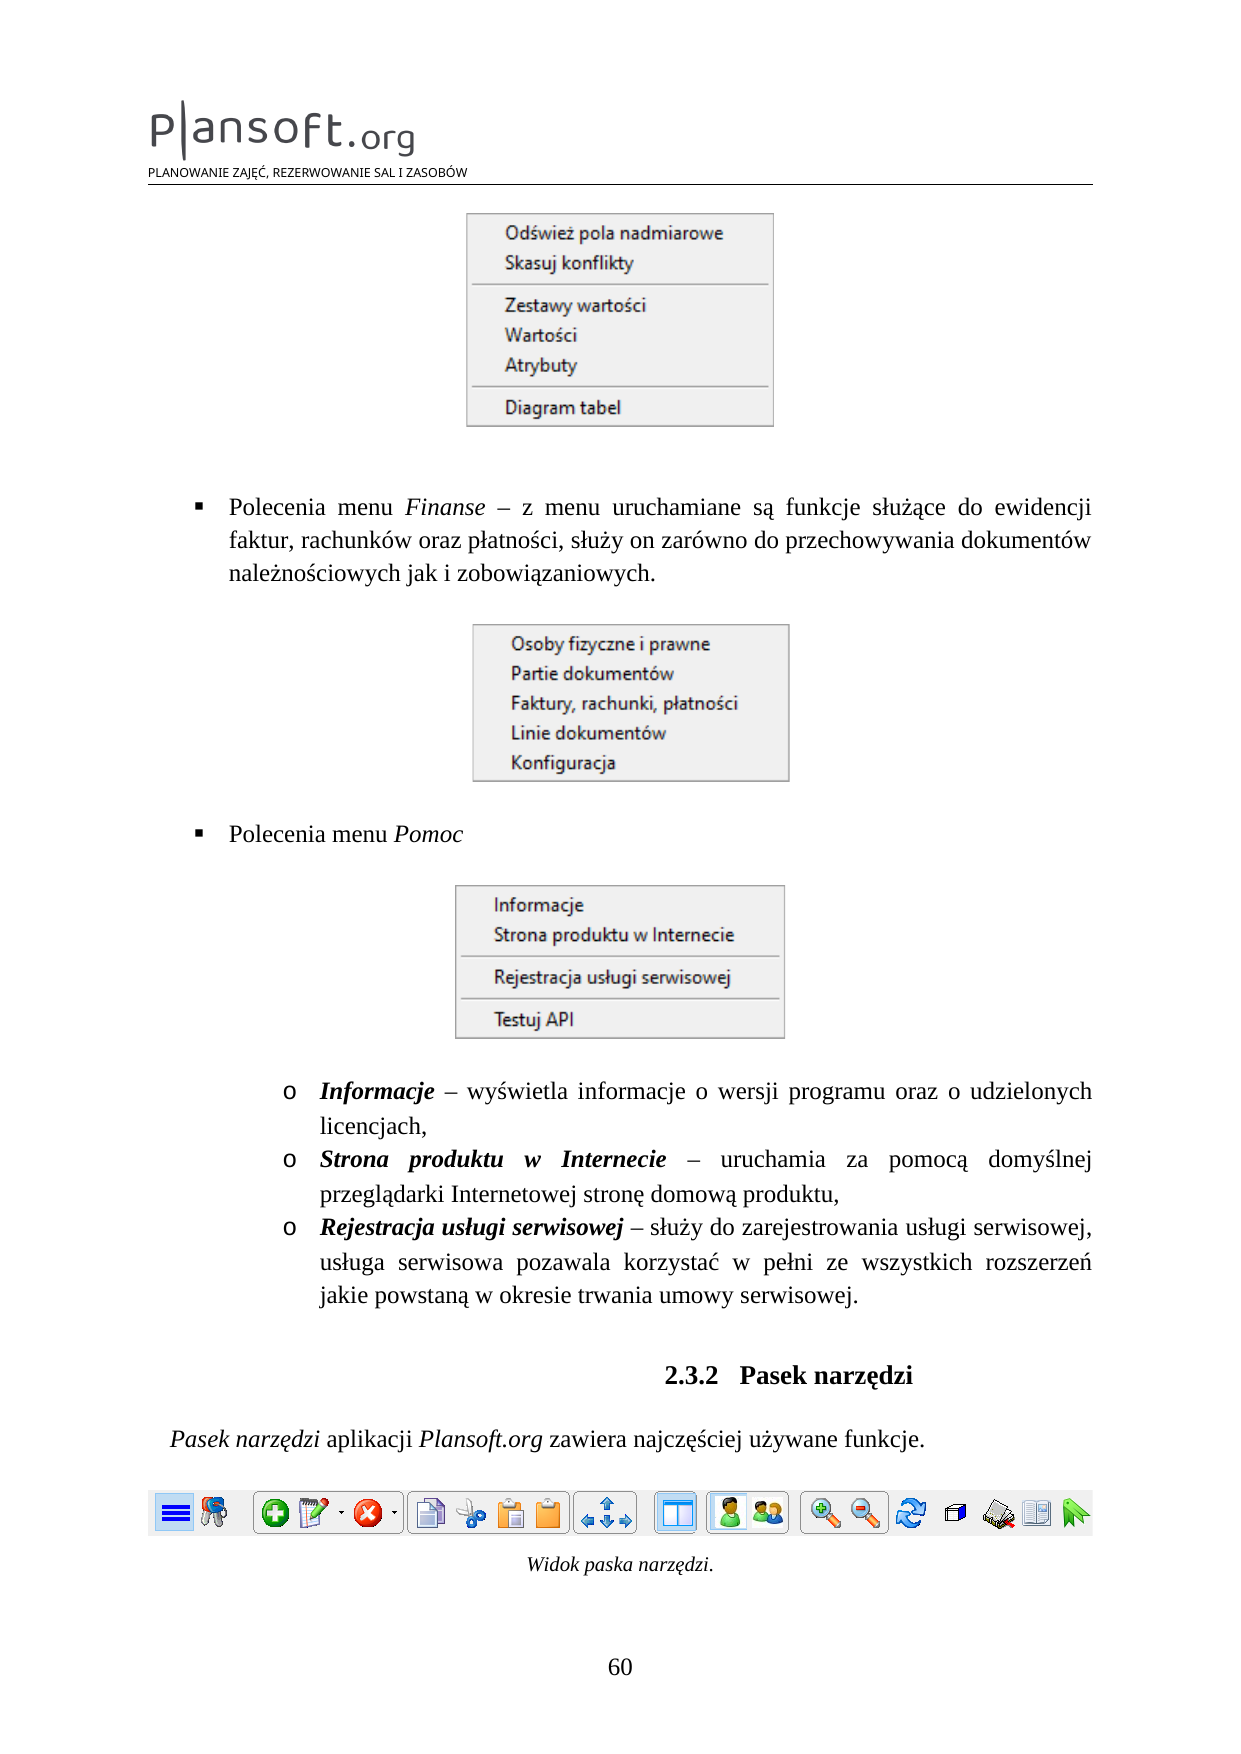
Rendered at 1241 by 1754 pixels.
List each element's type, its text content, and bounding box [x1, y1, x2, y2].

picture [455, 885, 786, 1039]
list Informacje – wyświetla informacje o wersji programu oraz o udzielonych licencjach, [282, 1076, 1093, 1140]
picture [147, 73, 418, 165]
list Polecenia menu Finanse – z menu uruchamiane są funkcje służące do ewidencji faktur, rachunków oraz płatności, służy on zarówno do przechowywania dokumentów należnościowych jak i zobowiązaniowych. [193, 492, 1093, 587]
list Polecenia menu Pomoc [193, 819, 1093, 848]
picture [147, 1489, 1093, 1536]
list Strona produktu w Internecie – uruchamia za pomocą domyślnej przeglądarki Internetowej stronę domową produktu, [282, 1144, 1093, 1208]
subtitle Pasek narzędzi [664, 1359, 1093, 1390]
picture [466, 213, 774, 427]
text Widok paska narzędzi. [148, 1552, 1093, 1576]
list Rejestracja usługi serwisowej – służy do zarejestrowania usługi serwisowej, usługa serwisowa pozawala korzystać w pełni ze wszystkich rozszerzeń jakie powstaną w okresie trwania umowy serwisowej. [282, 1212, 1093, 1309]
picture [472, 624, 790, 782]
text Pasek narzędzi aplikacji Plansoft.org zawiera najczęściej używane funkcje. [148, 1424, 1093, 1452]
